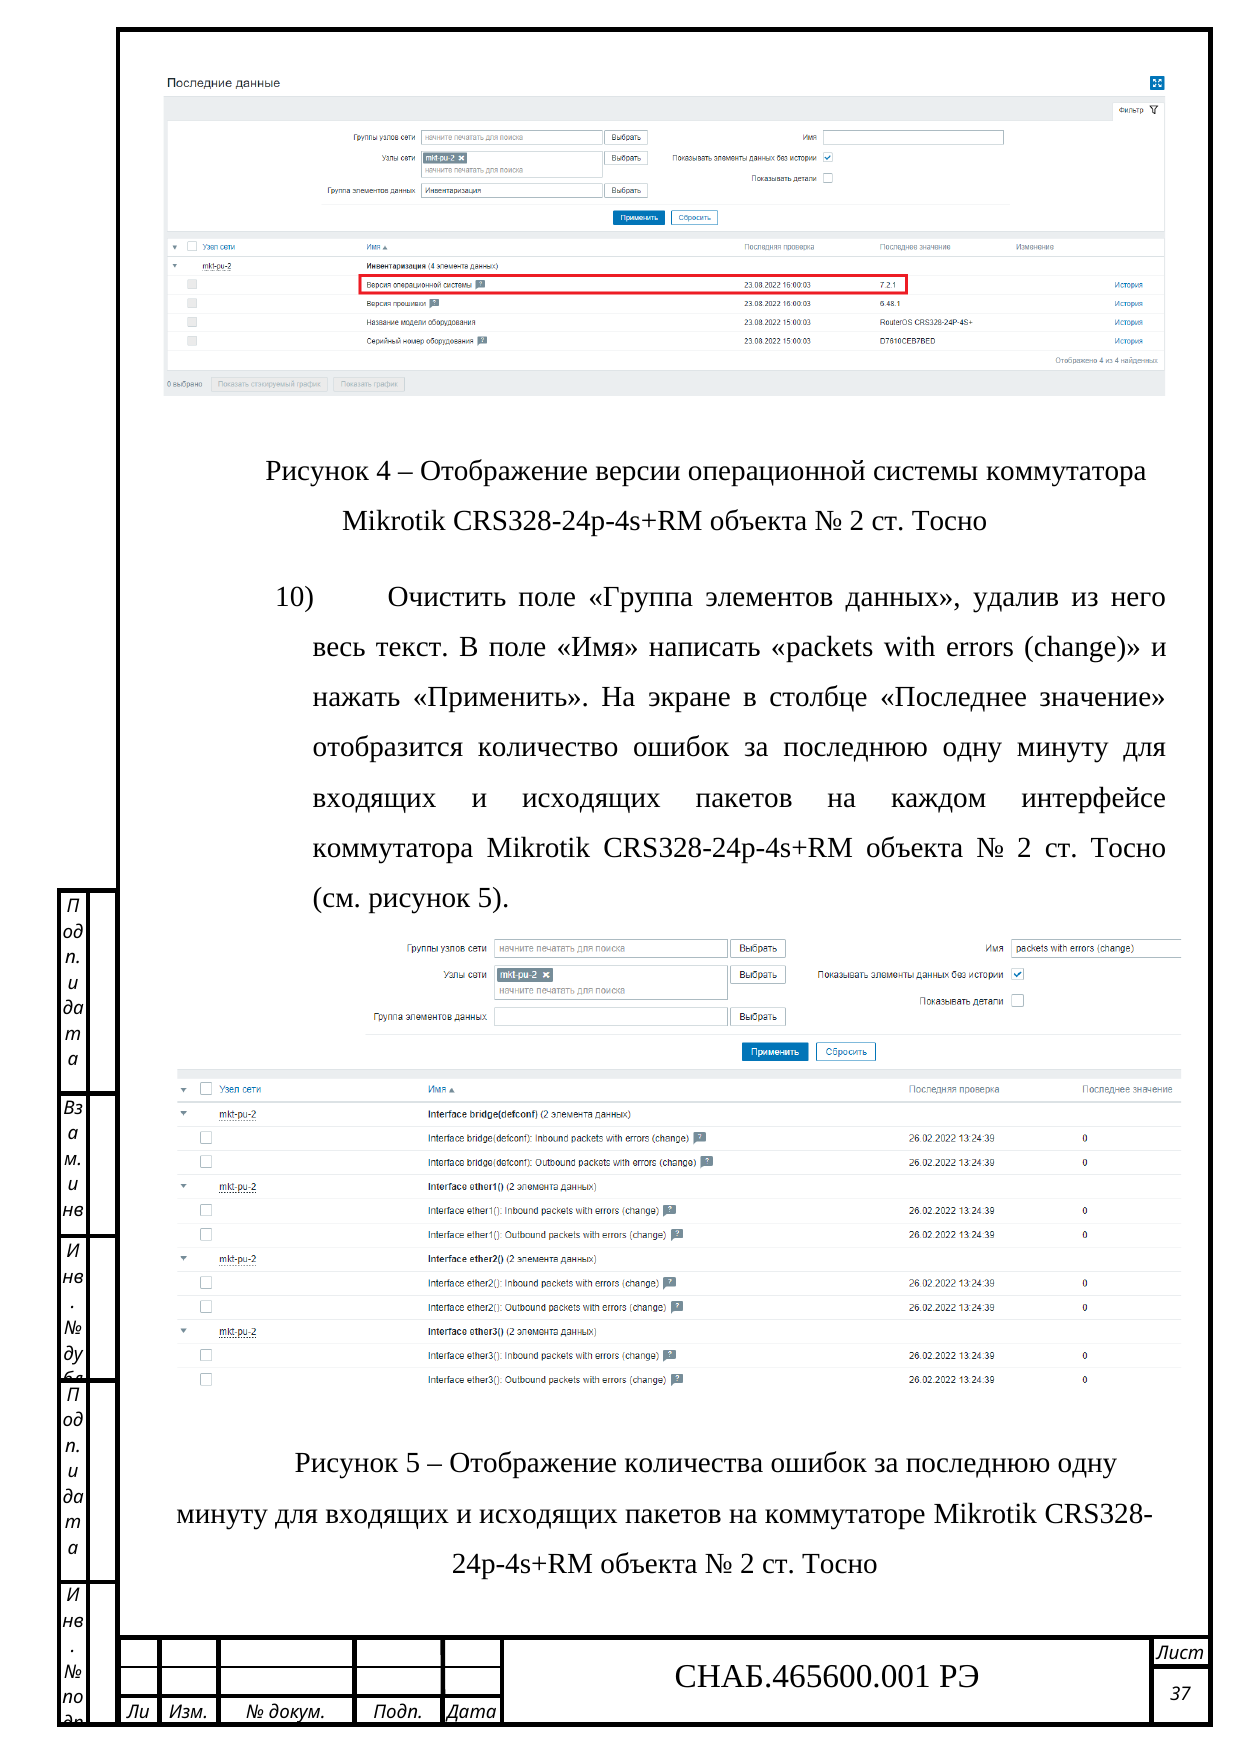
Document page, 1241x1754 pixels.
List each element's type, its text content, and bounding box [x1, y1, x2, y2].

list Очистить поле «Группа элементов данных», удалив из него весь текст. В поле «Имя» написать «packets with errors (change)» и нажать «Применить». На экране в столбце «Последнее значение» отобразится количество ошибок за последнюю одну минуту для входящих и исходящих пакетов на каждом интерфейсе коммутатора Mikrotik CRS328-24p-4s+RM объекта № 2 ст. Тосно (см. рисунок 5). [275, 579, 1166, 914]
picture [163, 73, 1166, 396]
picture [177, 930, 1182, 1389]
text Рисунок 4 – Отображение версии операционной системы коммутатора Mikrotik CRS328-24p-4s+RM объекта № 2 ст. Тосно [162, 453, 1166, 537]
text Рисунок 5 – Отображение количества ошибок за последнюю одну минуту для входящих и исходящих пакетов на коммутаторе Mikrotik CRS328-24p-4s+RM объекта № 2 ст. Тосно [162, 1445, 1166, 1579]
